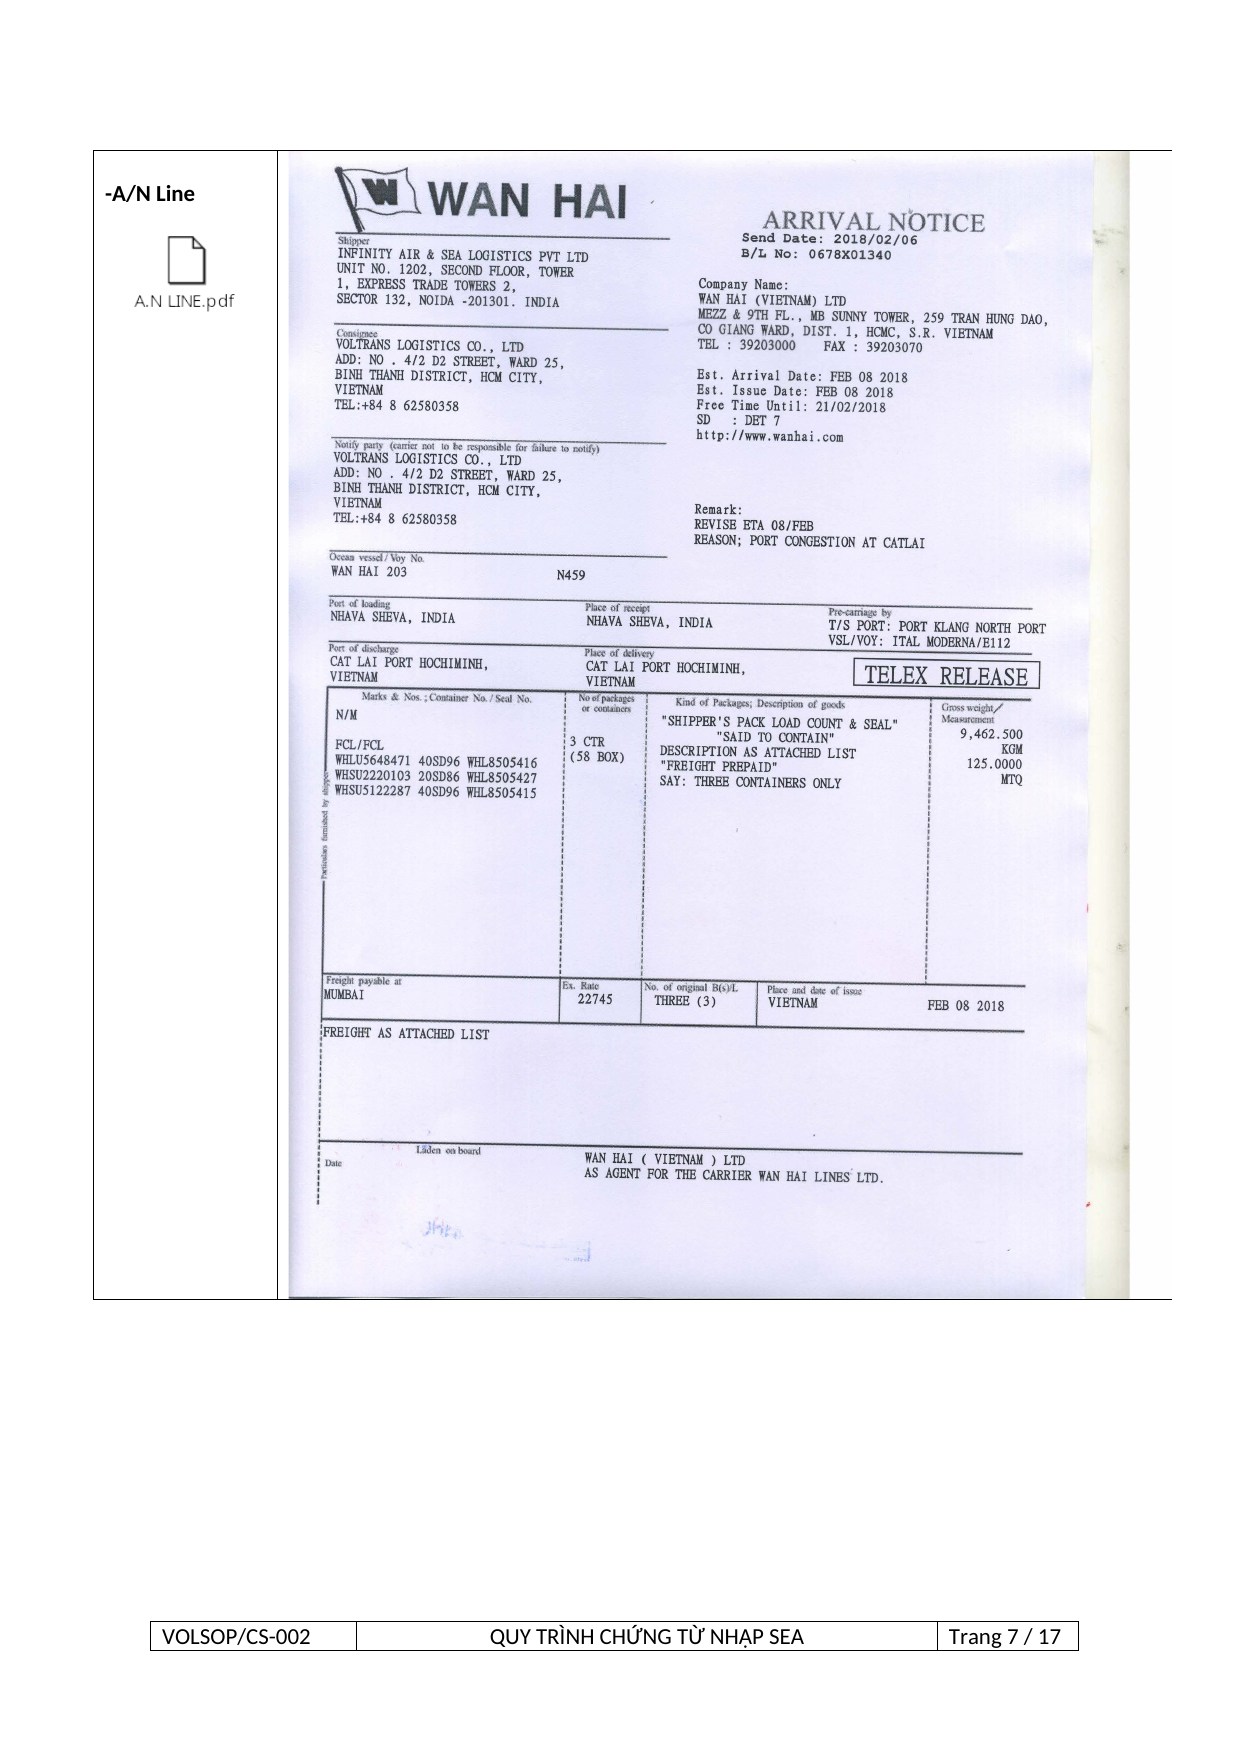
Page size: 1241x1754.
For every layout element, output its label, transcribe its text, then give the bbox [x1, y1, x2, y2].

table_cell -A/N Line [94, 151, 277, 1299]
table_cell [278, 151, 288, 1299]
picture [288, 151, 1172, 1299]
